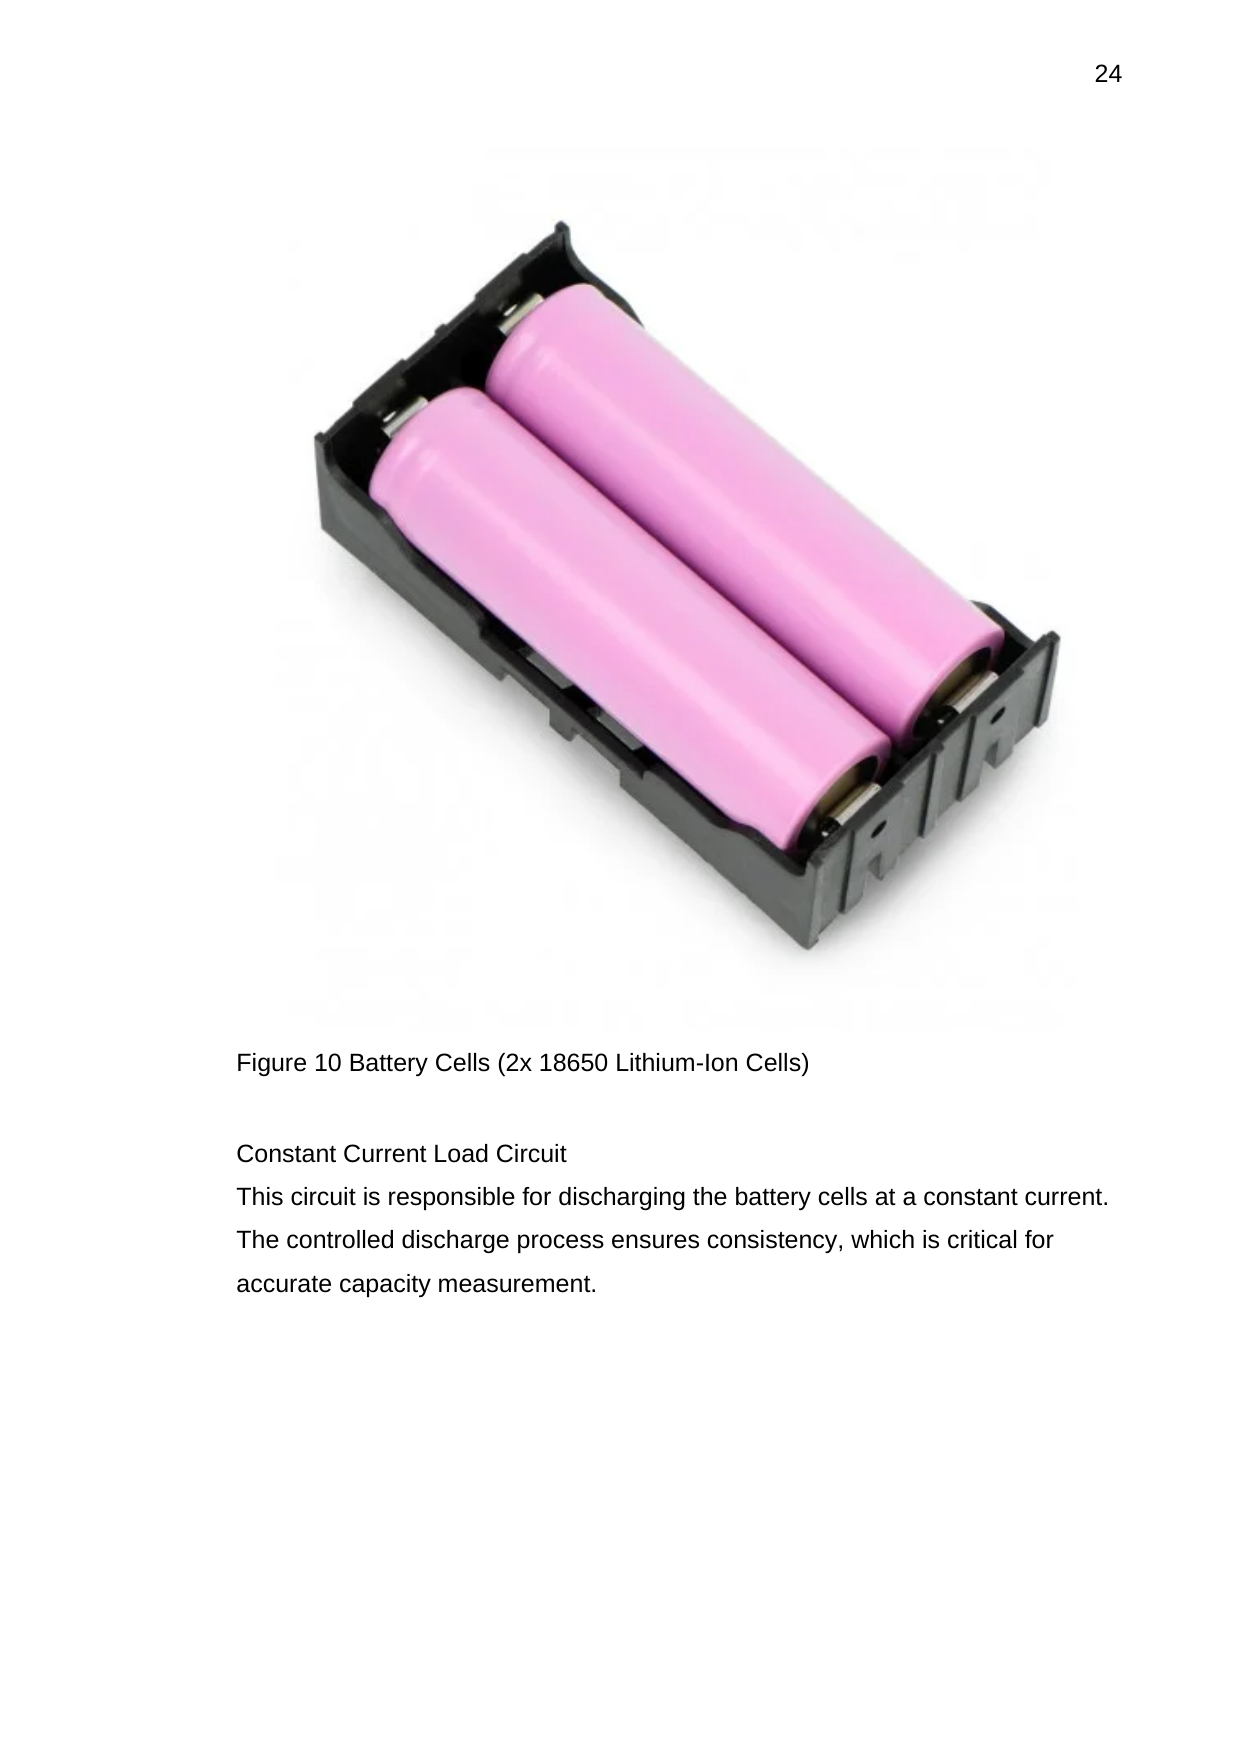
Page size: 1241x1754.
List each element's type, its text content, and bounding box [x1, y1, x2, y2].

text This circuit is responsible for discharging the battery cells at a constant current. The controlled discharge process ensures consistency, which is critical for accurate capacity measurement. [236, 1182, 1122, 1297]
picture [236, 147, 1123, 1034]
text Constant Current Load Circuit [236, 1139, 1122, 1168]
text Figure 10 Battery Cells (2x 18650 Lithium-Ion Cells) [236, 1048, 1122, 1077]
